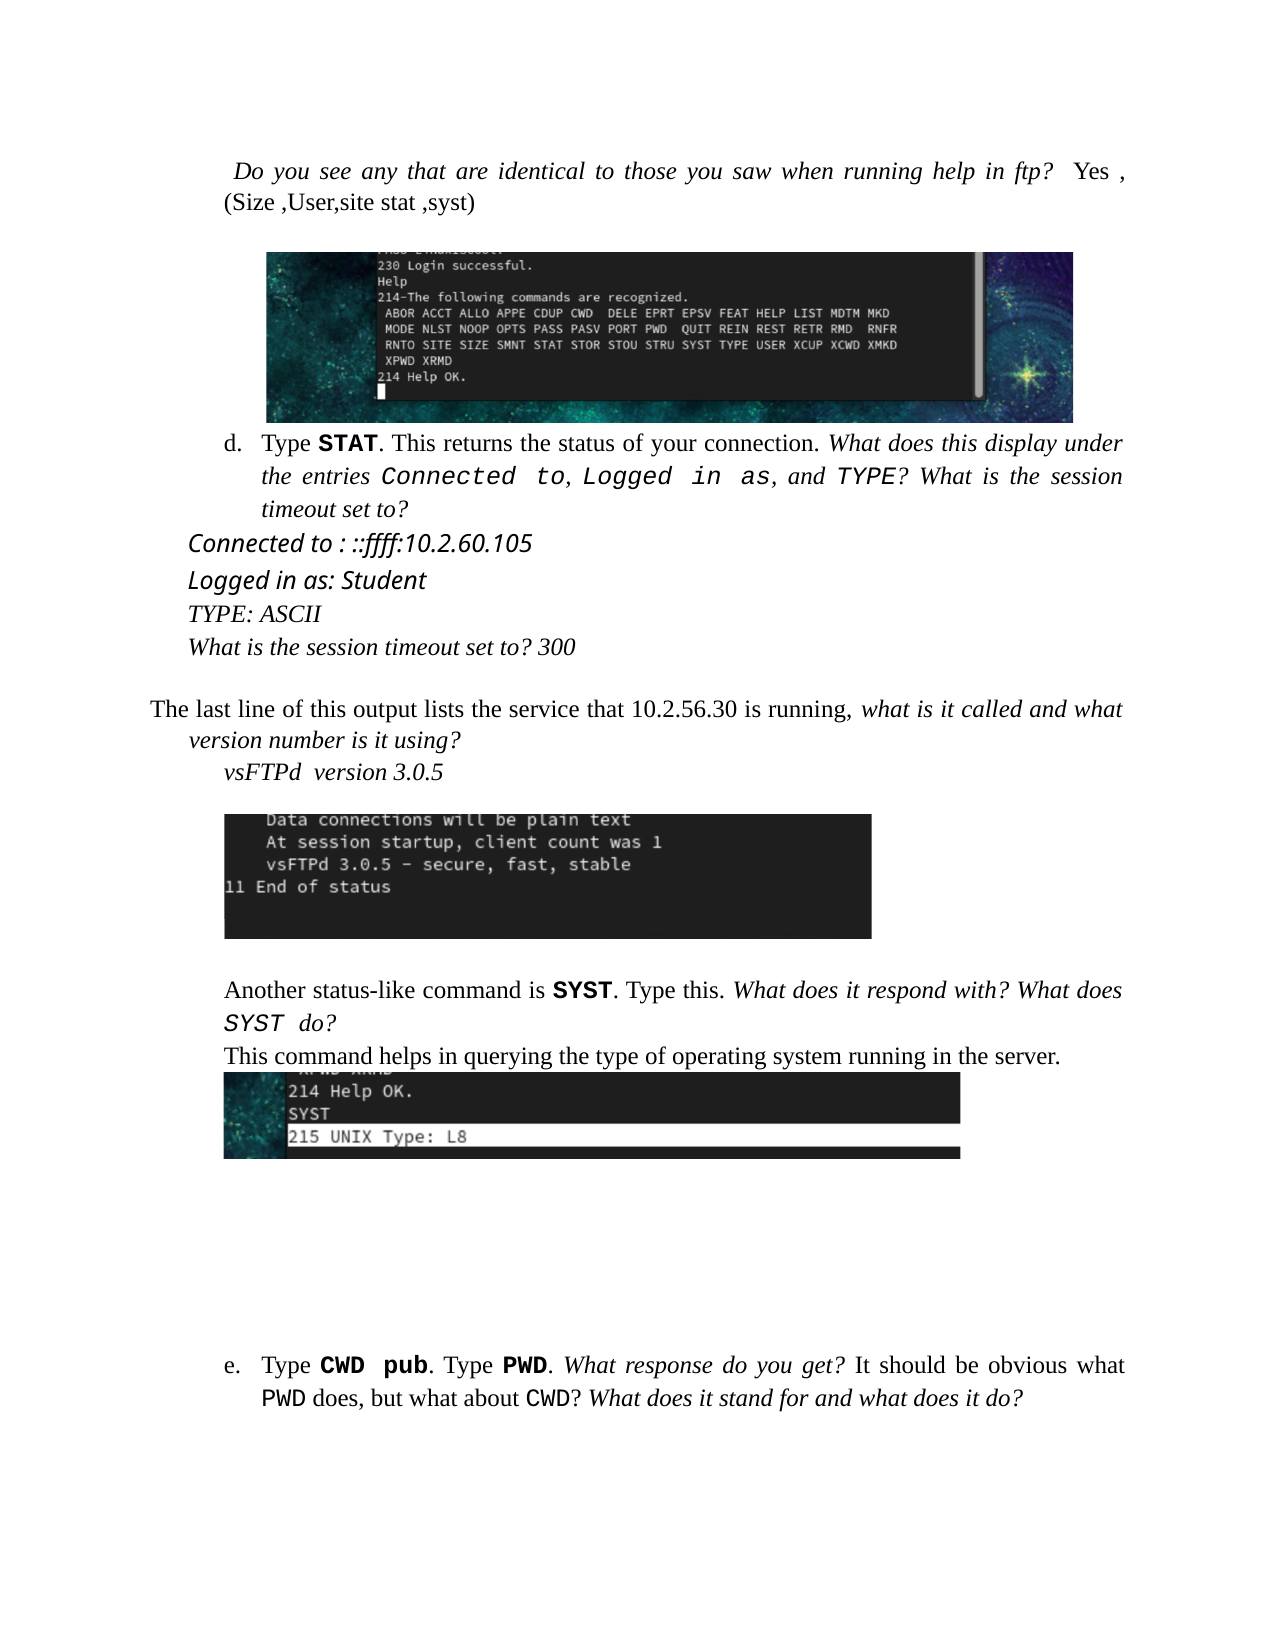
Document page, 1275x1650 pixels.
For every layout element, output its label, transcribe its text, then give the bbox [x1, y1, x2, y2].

list Logged in as: Student [187, 562, 1125, 596]
list Connected to : ::ffff:10.2.60.105 [187, 526, 1125, 560]
list Type CWD pub. Type PWD. What response do you get? It should be obvious what PWD does, but what about CWD? What does it stand for and what does it do? [223, 1350, 1125, 1414]
picture [266, 252, 1074, 423]
picture [223, 1072, 961, 1159]
text Another status-like command is SYST. Type this. What does it respond with? What does SYST do? [223, 975, 1125, 1039]
text This command helps in querying the type of operating system running in the server. [223, 1041, 1125, 1070]
text Do you see any that are identical to those you saw when running help in ftp? Yes ,(Size ,User,site stat ,syst) [223, 156, 1125, 216]
text TYPE: ASCII [187, 599, 1125, 628]
picture [224, 814, 872, 939]
text The last line of this output lists the service that 10.2.56.30 is running, what is it called and what version number is it using? [150, 694, 1125, 754]
text What is the session timeout set to? 300 [187, 632, 1125, 660]
text vsFTPd version 3.0.5 [188, 757, 1125, 786]
